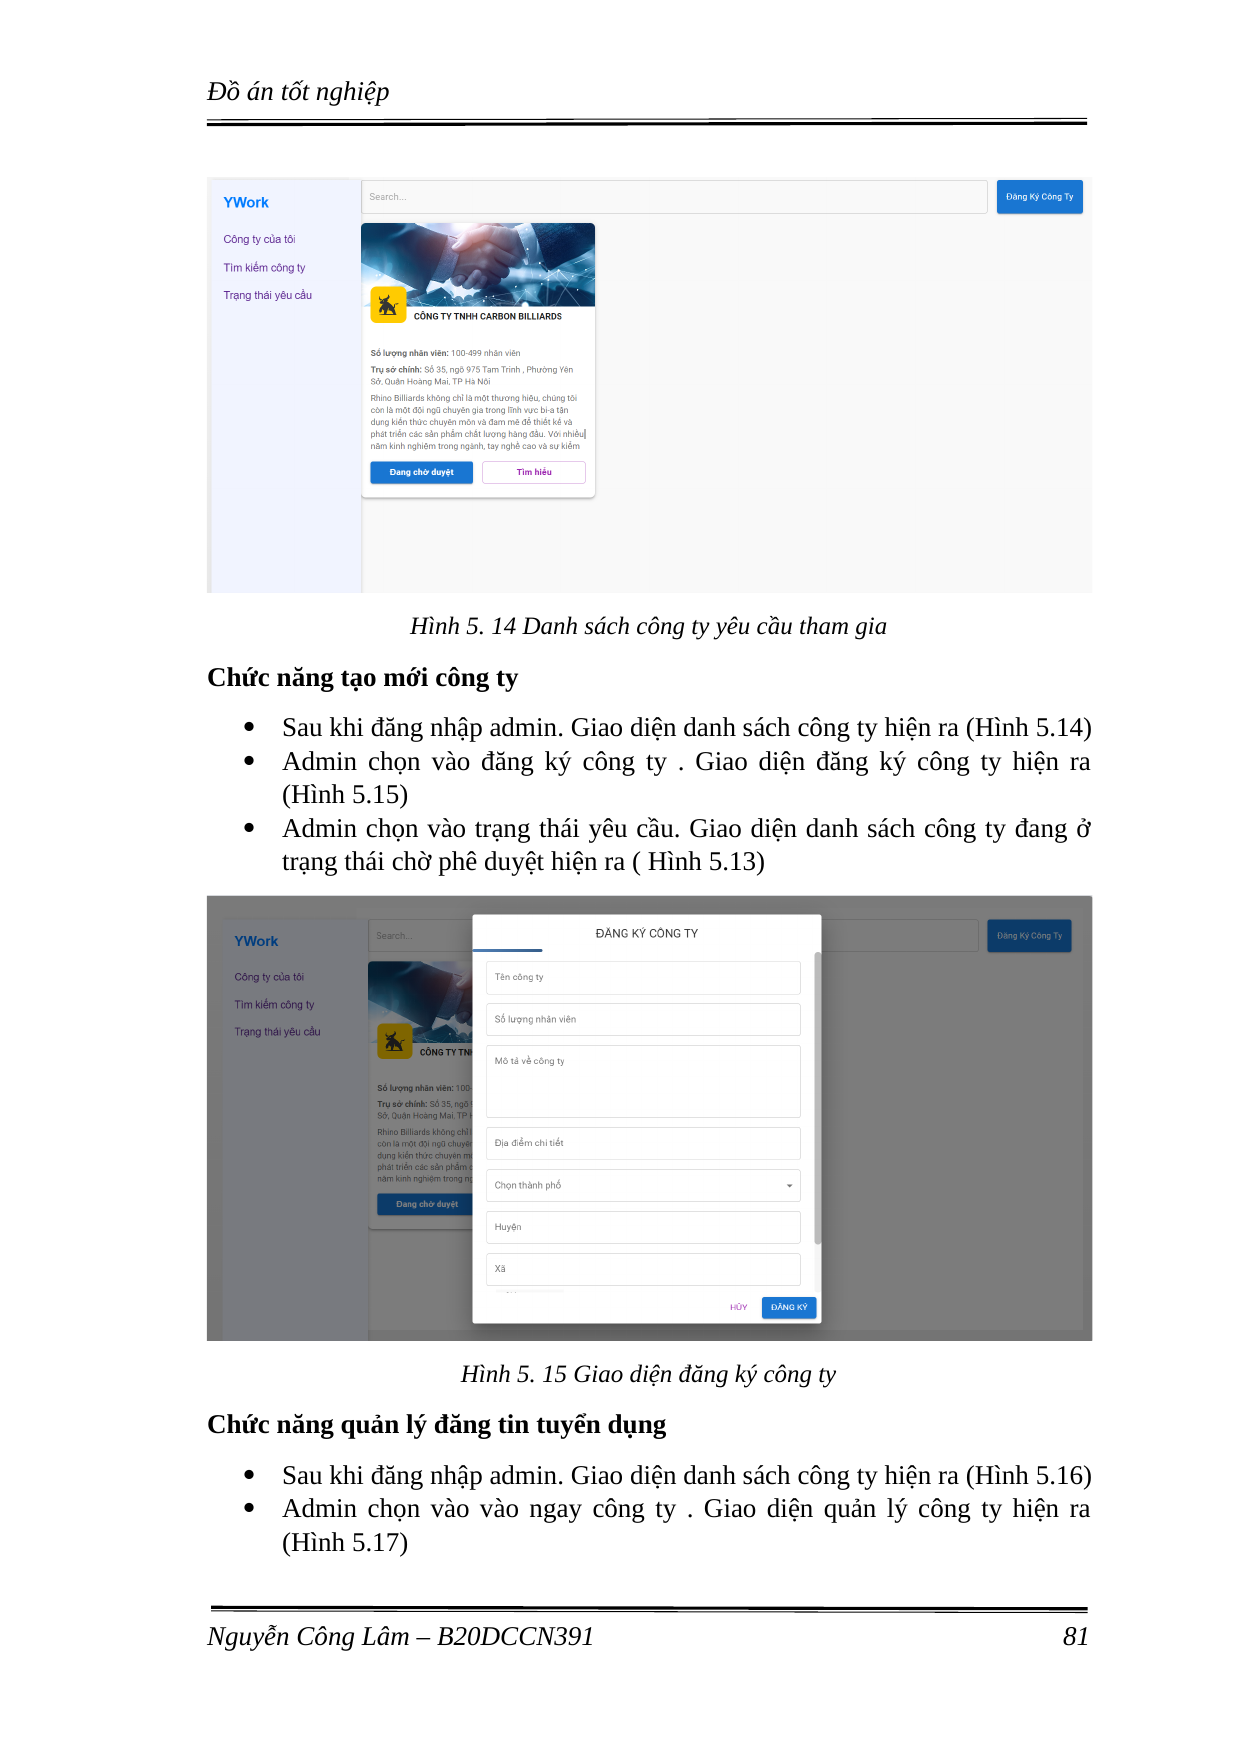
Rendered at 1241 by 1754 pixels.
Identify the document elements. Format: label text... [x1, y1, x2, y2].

list Admin chọn vào trạng thái yêu cầu. Giao diện danh sách công ty đang ở trạng thái chờ phê duyệt hiện ra ( Hình 5.13) [244, 812, 1092, 877]
picture [206, 895, 1093, 1341]
text Chức năng quản lý đăng tin tuyển dụng [207, 1409, 1092, 1440]
list Sau khi đăng nhập admin. Giao diện danh sách công ty hiện ra (Hình 5.14) [244, 711, 1092, 742]
list Sau khi đăng nhập admin. Giao diện danh sách công ty hiện ra (Hình 5.16) [244, 1459, 1092, 1490]
text Hình 5. 15 Giao diện đăng ký công ty [207, 1359, 1092, 1388]
list Admin chọn vào đăng ký công ty . Giao diện đăng ký công ty hiện ra (Hình 5.15) [244, 744, 1092, 809]
text Chức năng tạo mới công ty [207, 661, 1092, 692]
picture [206, 177, 1093, 593]
text Hình 5. 14 Danh sách công ty yêu cầu tham gia [207, 611, 1092, 640]
list Admin chọn vào vào ngay công ty . Giao diện quản lý công ty hiện ra (Hình 5.17) [244, 1493, 1092, 1557]
